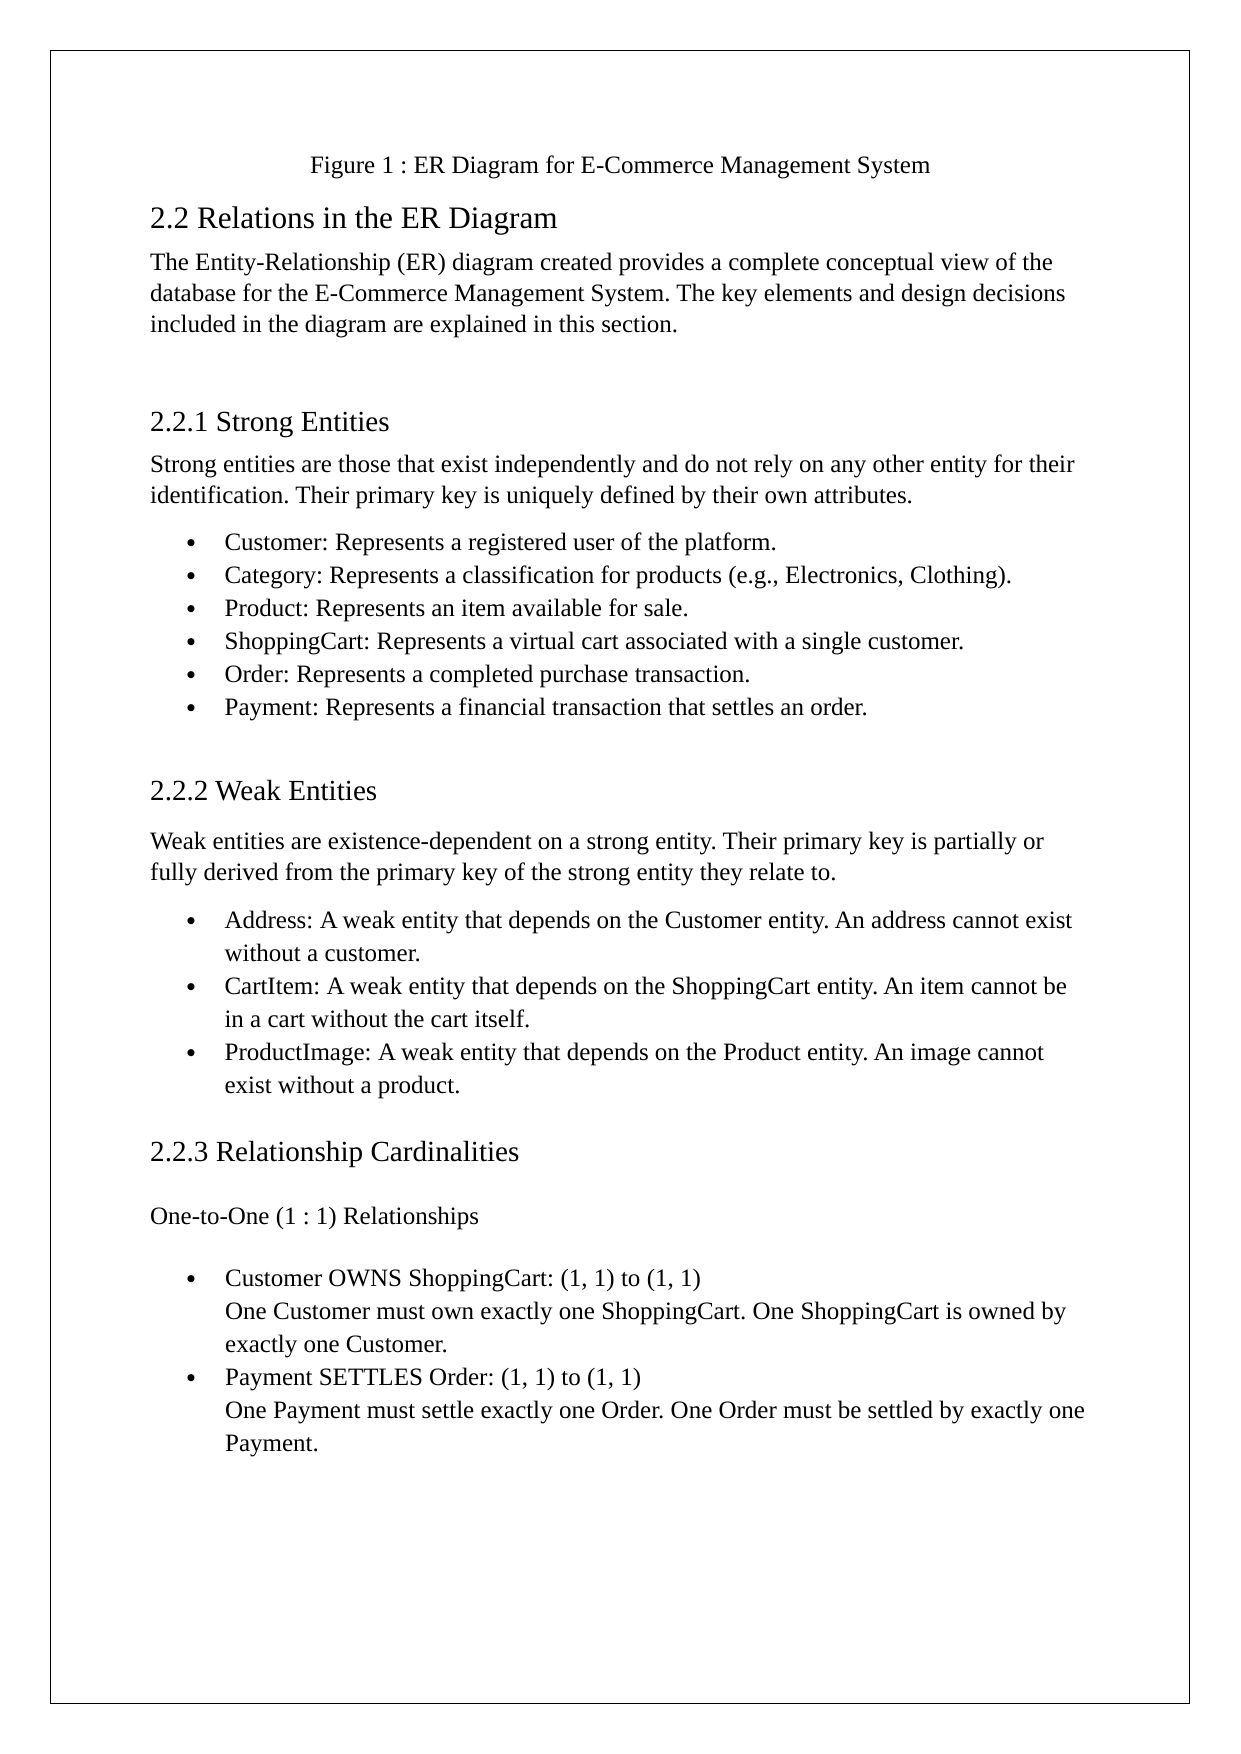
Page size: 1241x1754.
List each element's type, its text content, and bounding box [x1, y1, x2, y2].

text One-to-One (1 : 1) Relationships [150, 1201, 1090, 1230]
text 2.2.3 Relationship Cardinalities [150, 1134, 1090, 1167]
text Figure 1 : ER Diagram for E-Commerce Management System [150, 150, 1090, 179]
list Address: A weak entity that depends on the Customer entity. An address cannot exist without a customer. [187, 905, 1090, 967]
list Customer OWNS ShoppingCart: (1, 1) to (1, 1) One Customer must own exactly one ShoppingCart. One ShoppingCart is owned by exactly one Customer. [187, 1263, 1090, 1358]
list Customer: Represents a registered user of the platform. [187, 527, 1090, 556]
text 2.2.2 Weak Entities [150, 773, 1090, 807]
text Strong entities are those that exist independently and do not rely on any other entity for their identification. Their primary key is uniquely defined by their own attributes. [150, 449, 1090, 508]
list CartItem: A weak entity that depends on the ShoppingCart entity. An item cannot be in a cart without the cart itself. [187, 971, 1090, 1033]
list ShoppingCart: Represents a virtual cart associated with a single customer. [187, 626, 1090, 655]
subtitle 2.2.1 Strong Entities [150, 404, 1090, 438]
subtitle 2.2 Relations in the ER Diagram [150, 199, 1090, 236]
list Category: Represents a classification for products (e.g., Electronics, Clothing). [187, 560, 1090, 589]
text The Entity-Relationship (ER) diagram created provides a complete conceptual view of the database for the E-Commerce Management System. The key elements and design decisions included in the diagram are explained in this section. [150, 247, 1090, 337]
list Payment SETTLES Order: (1, 1) to (1, 1) One Payment must settle exactly one Order. One Order must be settled by exactly one Payment. [187, 1362, 1090, 1457]
list ProductImage: A weak entity that depends on the Product entity. An image cannot exist without a product. [187, 1037, 1090, 1099]
list Payment: Represents a financial transaction that settles an order. [187, 692, 1090, 721]
list Product: Represents an item available for sale. [187, 593, 1090, 622]
list Order: Represents a completed purchase transaction. [187, 659, 1090, 688]
text Weak entities are existence-dependent on a strong entity. Their primary key is partially or fully derived from the primary key of the strong entity they relate to. [150, 826, 1090, 886]
